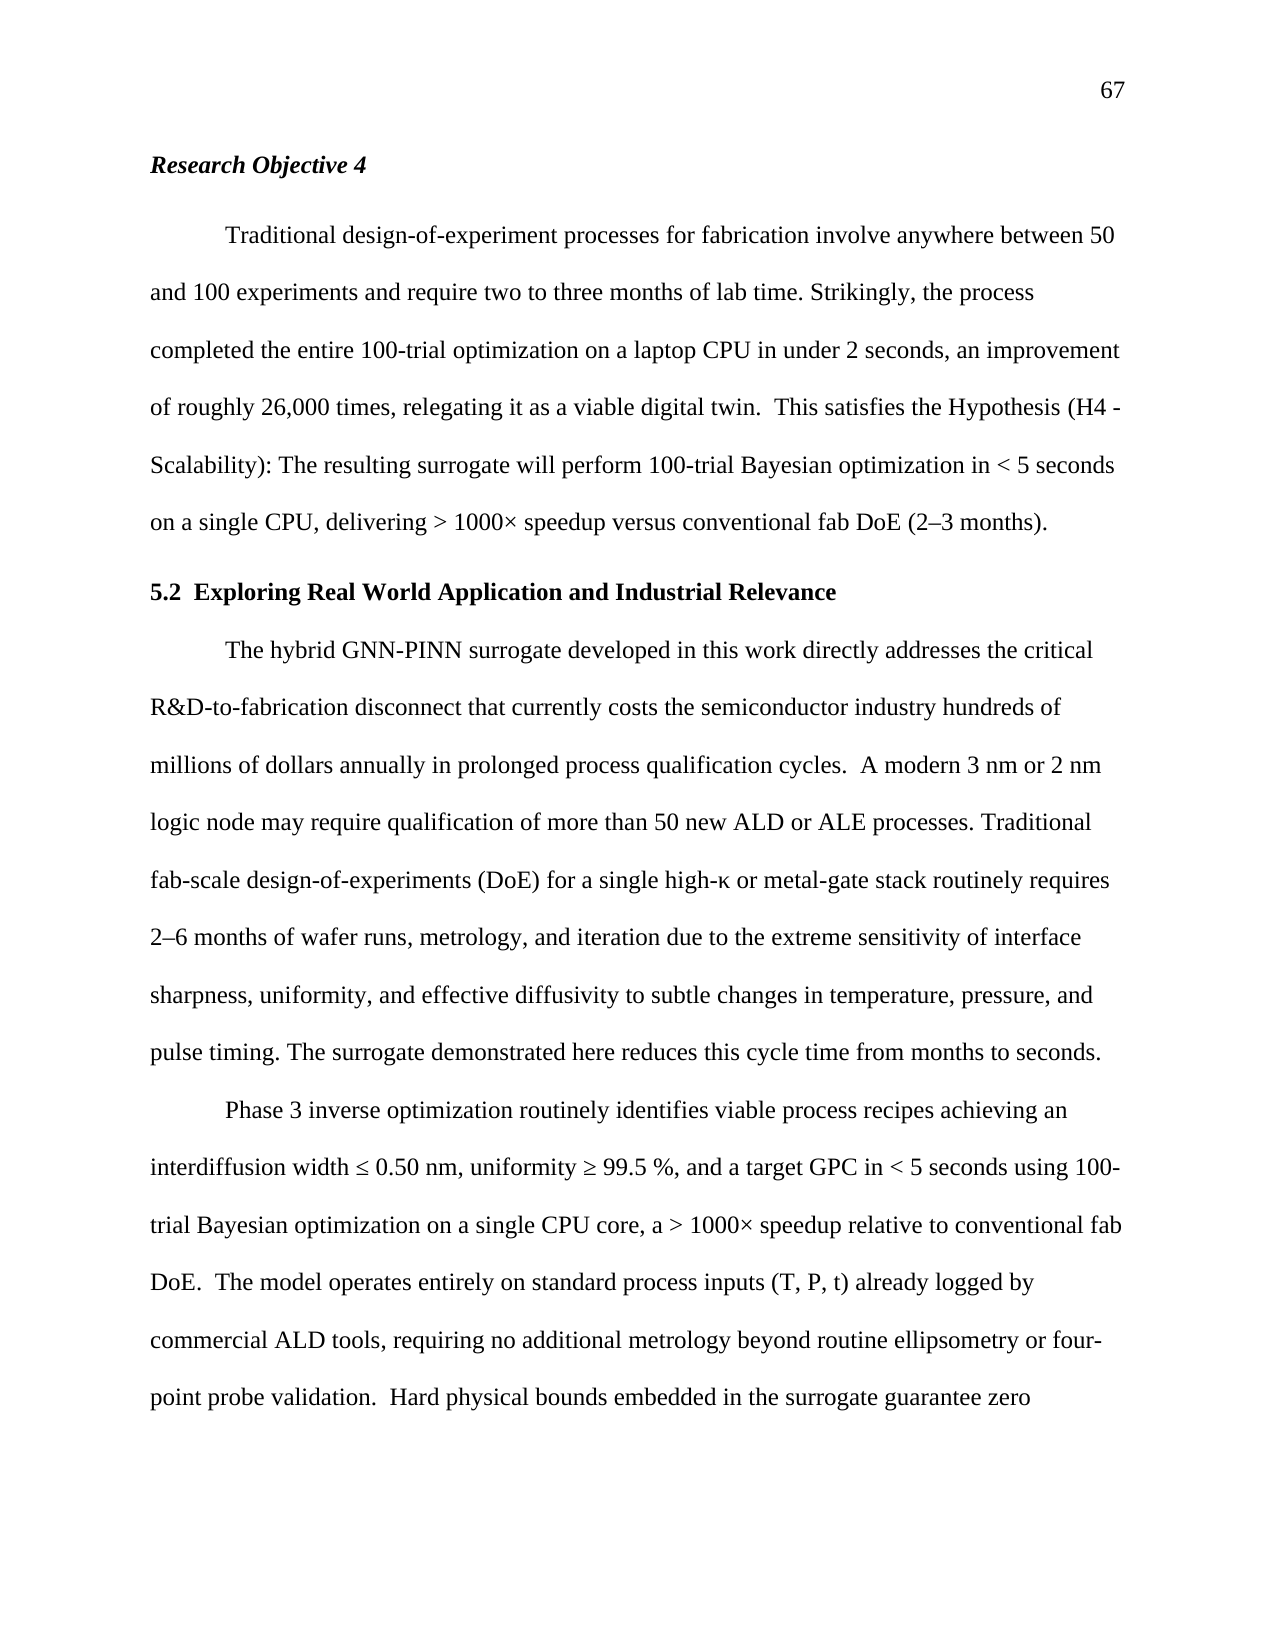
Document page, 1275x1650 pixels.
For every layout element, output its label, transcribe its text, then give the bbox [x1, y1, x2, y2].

text Traditional design-of-experiment processes for fabrication involve anywhere between 50 and 100 experiments and require two to three months of lab time. Strikingly, the process completed the entire 100-trial optimization on a laptop CPU in under 2 seconds, an improvement of roughly 26,000 times, relegating it as a viable digital twin. This satisfies the Hypothesis (H4 - Scalability): The resulting surrogate will perform 100-trial Bayesian optimization in < 5 seconds on a single CPU, delivering > 1000× speedup versus conventional fab DoE (2–3 months). [150, 220, 1125, 536]
text Research Objective 4 [150, 150, 1125, 179]
text 5.2 Exploring Real World Application and Industrial Relevance [150, 577, 1125, 606]
text The hybrid GNN-PINN surrogate developed in this work directly addresses the critical R&D-to-fabrication disconnect that currently costs the semiconductor industry hundreds of millions of dollars annually in prolonged process qualification cycles. A modern 3 nm or 2 nm logic node may require qualification of more than 50 new ALD or ALE processes. Traditional fab-scale design-of-experiments (DoE) for a single high-κ or metal-gate stack routinely requires 2–6 months of wafer runs, metrology, and iteration due to the extreme sensitivity of interface sharpness, uniformity, and effective diffusivity to subtle changes in temperature, pressure, and pulse timing. The surrogate demonstrated here reduces this cycle time from months to seconds. [150, 635, 1125, 1066]
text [150, 1095, 1125, 1411]
